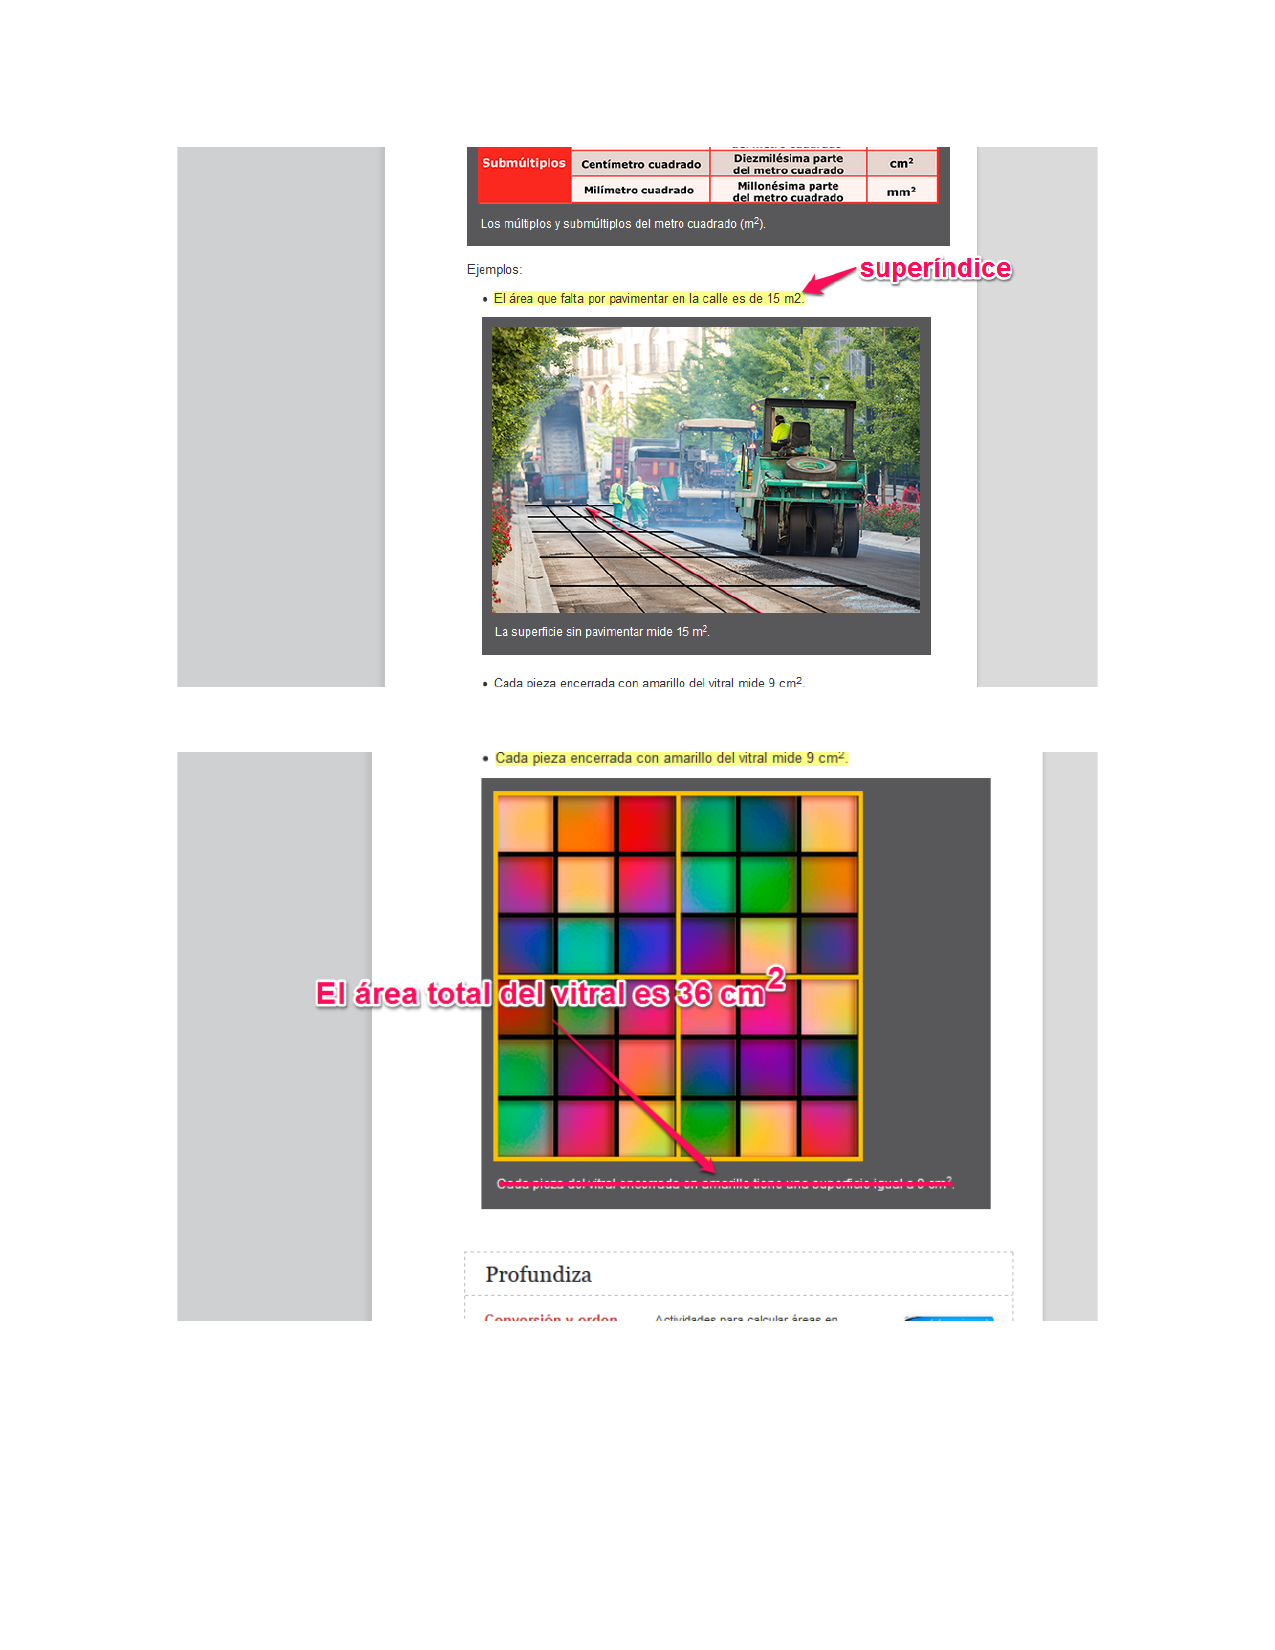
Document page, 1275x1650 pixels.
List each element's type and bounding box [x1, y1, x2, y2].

picture [177, 752, 1098, 1321]
picture [177, 147, 1098, 687]
